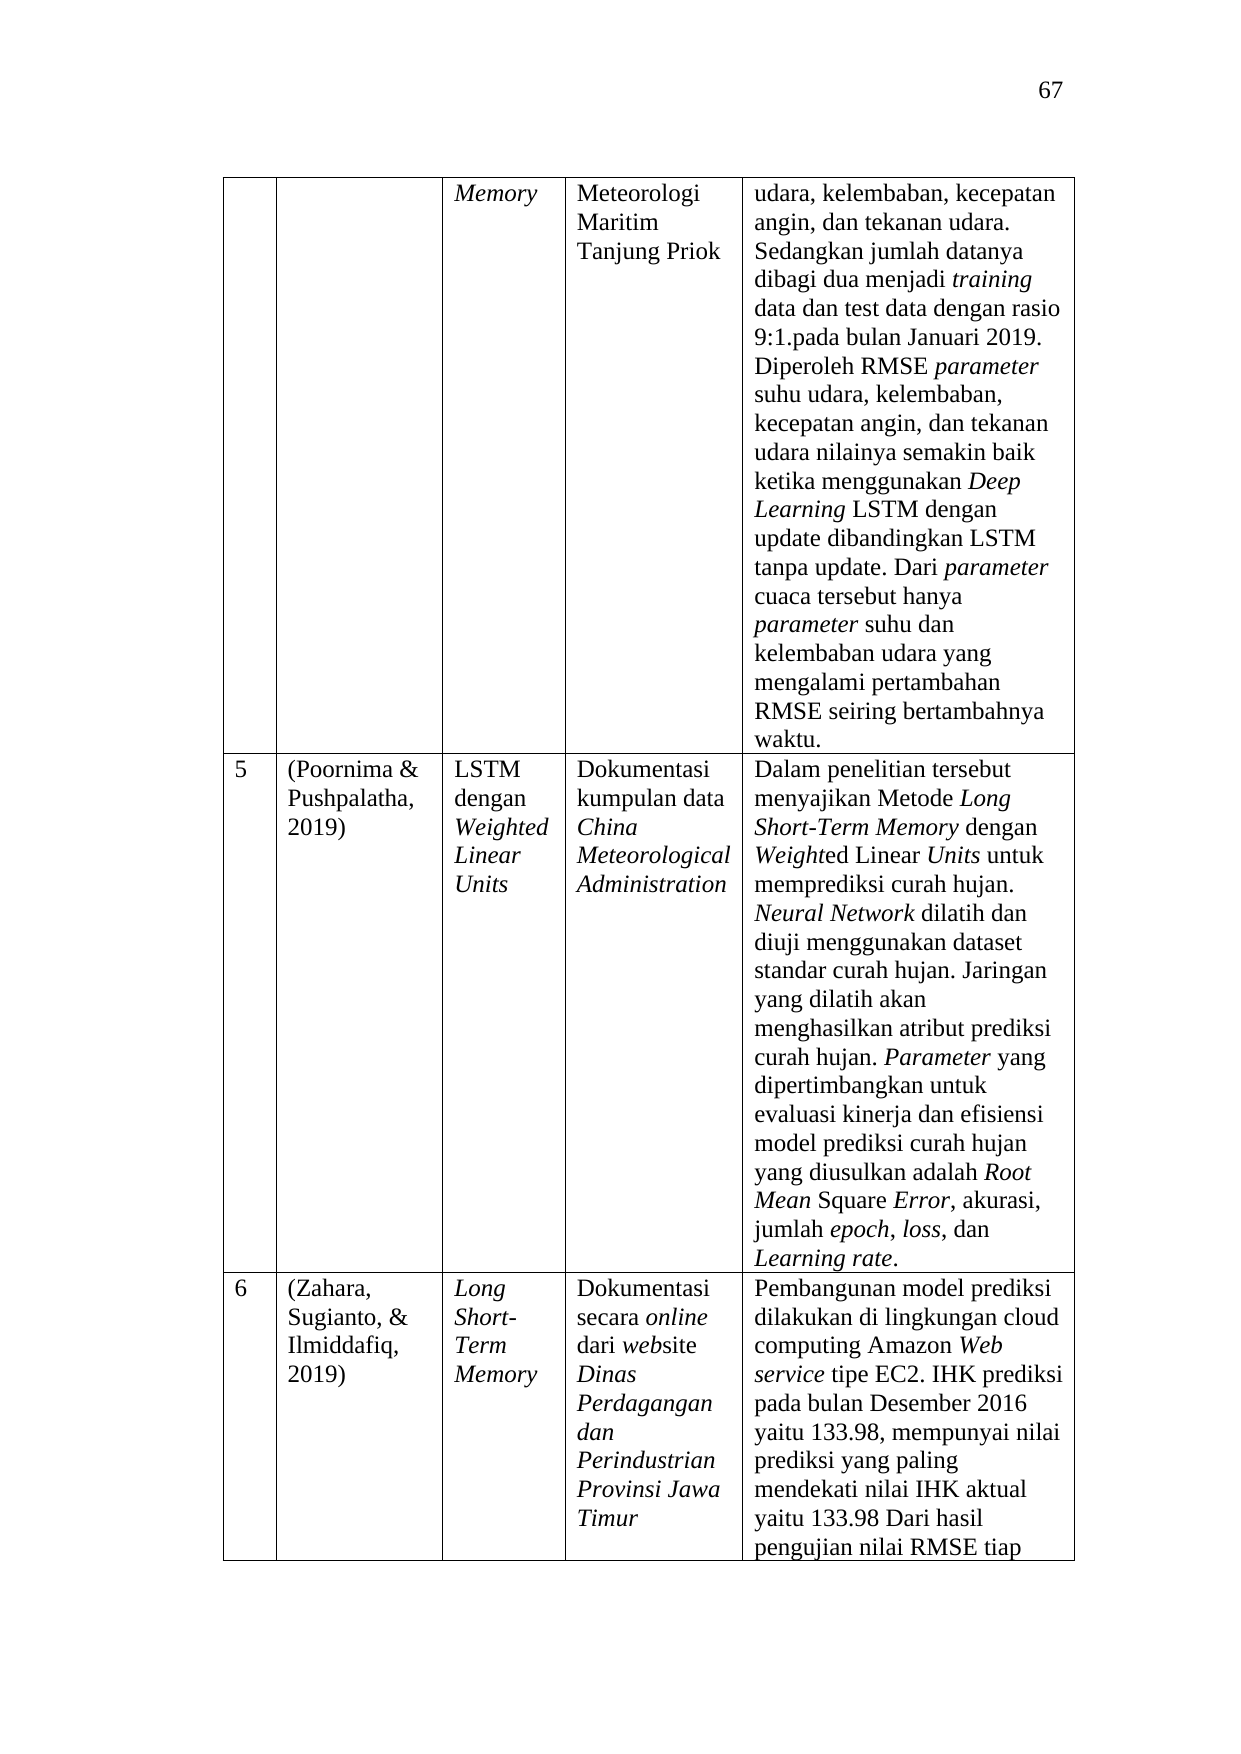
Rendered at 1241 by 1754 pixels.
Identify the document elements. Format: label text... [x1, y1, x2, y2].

table_cell [277, 1273, 442, 1560]
table_cell LSTM dengan Weighted Linear Units [443, 754, 565, 1272]
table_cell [566, 1273, 742, 1560]
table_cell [743, 1273, 1074, 1560]
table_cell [566, 178, 742, 753]
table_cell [443, 178, 565, 753]
table_cell Dokumentasi kumpulan data China Meteorological Administration [566, 754, 742, 1272]
table_cell 6 [224, 1273, 276, 1560]
table_cell [277, 754, 442, 1272]
table_cell 4 [224, 178, 276, 753]
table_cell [443, 1273, 565, 1560]
table_cell Dalam penelitian tersebut menyajikan Metode Long Short-Term Memory dengan Weighted Linear Units untuk memprediksi curah hujan. Neural Network dilatih dan diuji menggunakan dataset standar curah hujan. Jaringan yang dilatih akan menghasilkan atribut prediksi curah hujan. Parameter yang dipertimbangkan untuk evaluasi kinerja dan efisiensi model prediksi curah hujan yang diusulkan adalah Root Mean Square Error, akurasi, jumlah epoch, loss, dan Learning rate. [743, 754, 1074, 1272]
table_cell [743, 178, 1074, 753]
table_cell 5 [224, 754, 276, 1272]
table_cell [277, 178, 442, 753]
